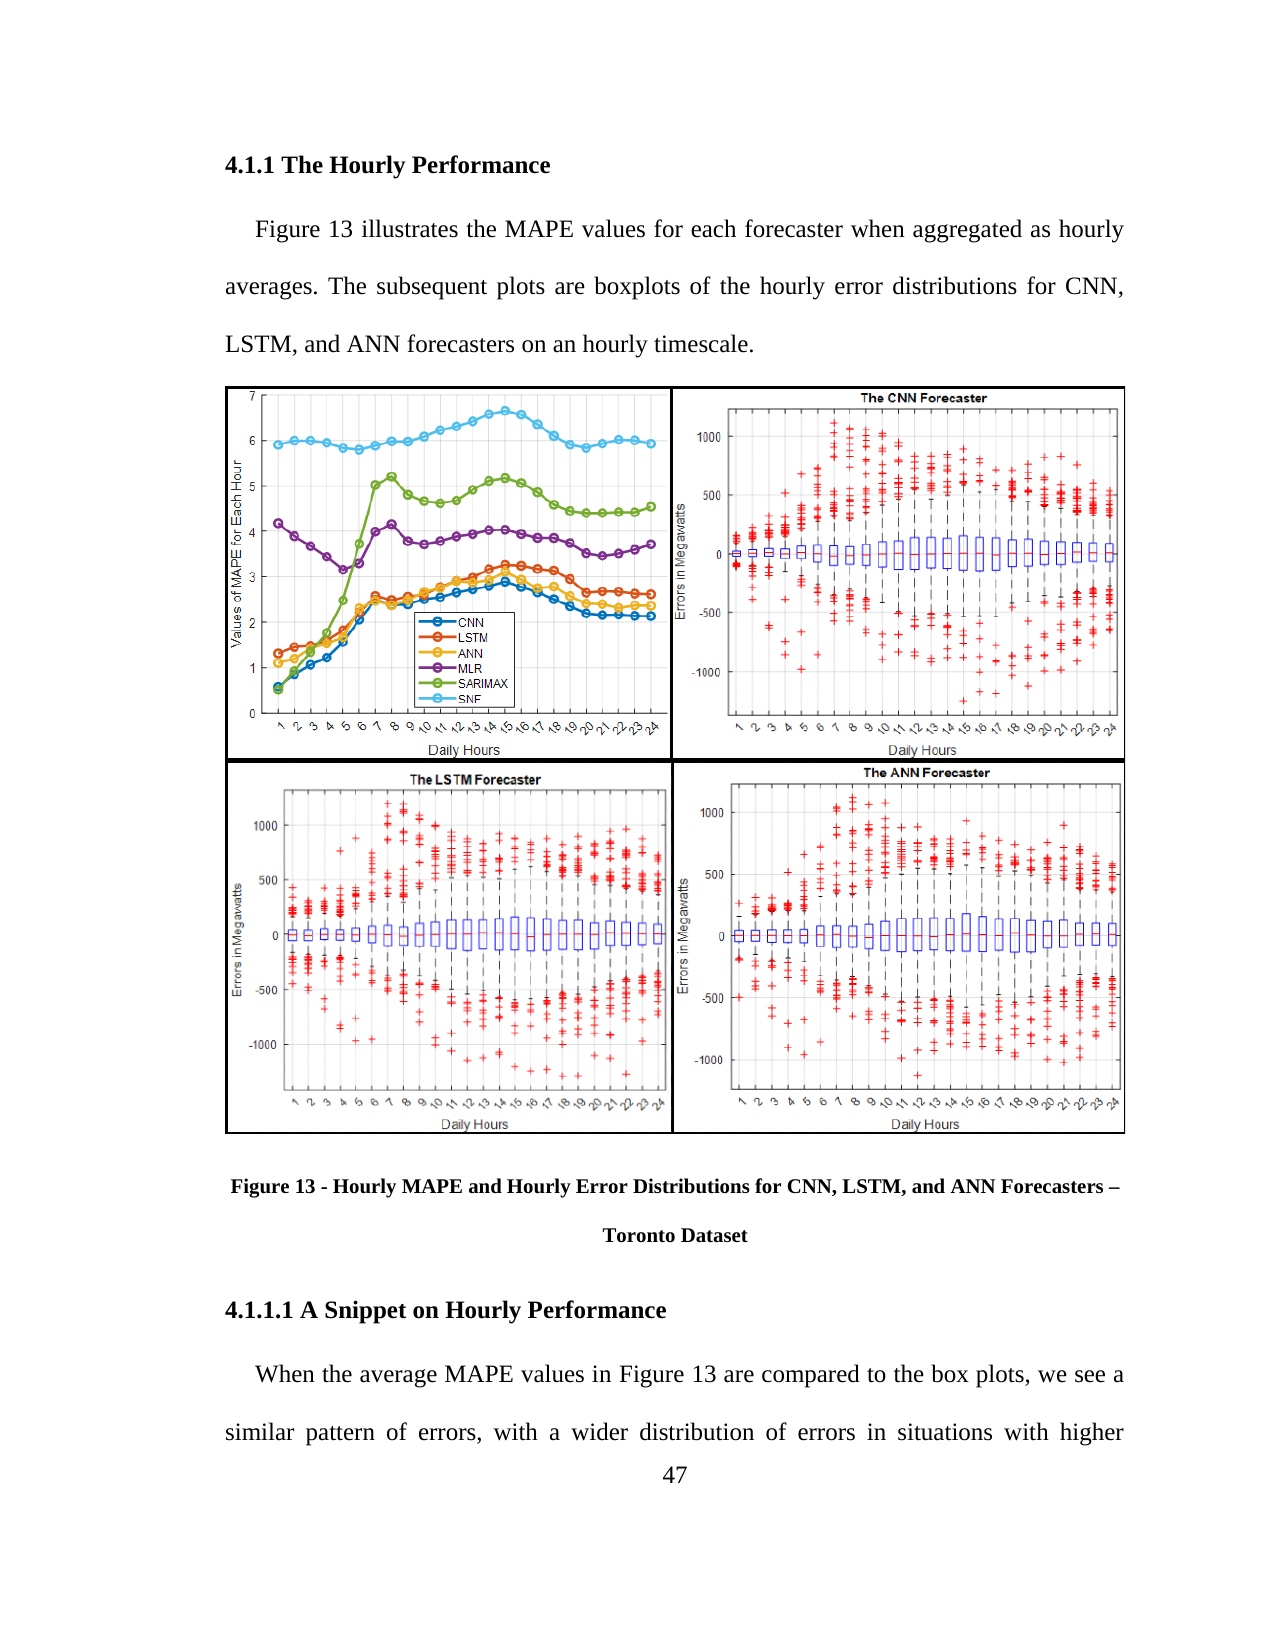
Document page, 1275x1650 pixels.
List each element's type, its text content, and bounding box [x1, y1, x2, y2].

subtitle 4.1.1 The Hourly Performance [225, 150, 1125, 179]
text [225, 1359, 1125, 1446]
text Figure 13 illustrates the MAPE values for each forecaster when aggregated as hourly averages. The subsequent plots are boxplots of the hourly error distributions for CNN, LSTM, and ANN forecasters on an hourly timescale. [225, 214, 1125, 357]
subtitle 4.1.1.1 A Snippet on Hourly Performance [225, 1296, 1125, 1324]
picture [225, 386, 1125, 1134]
